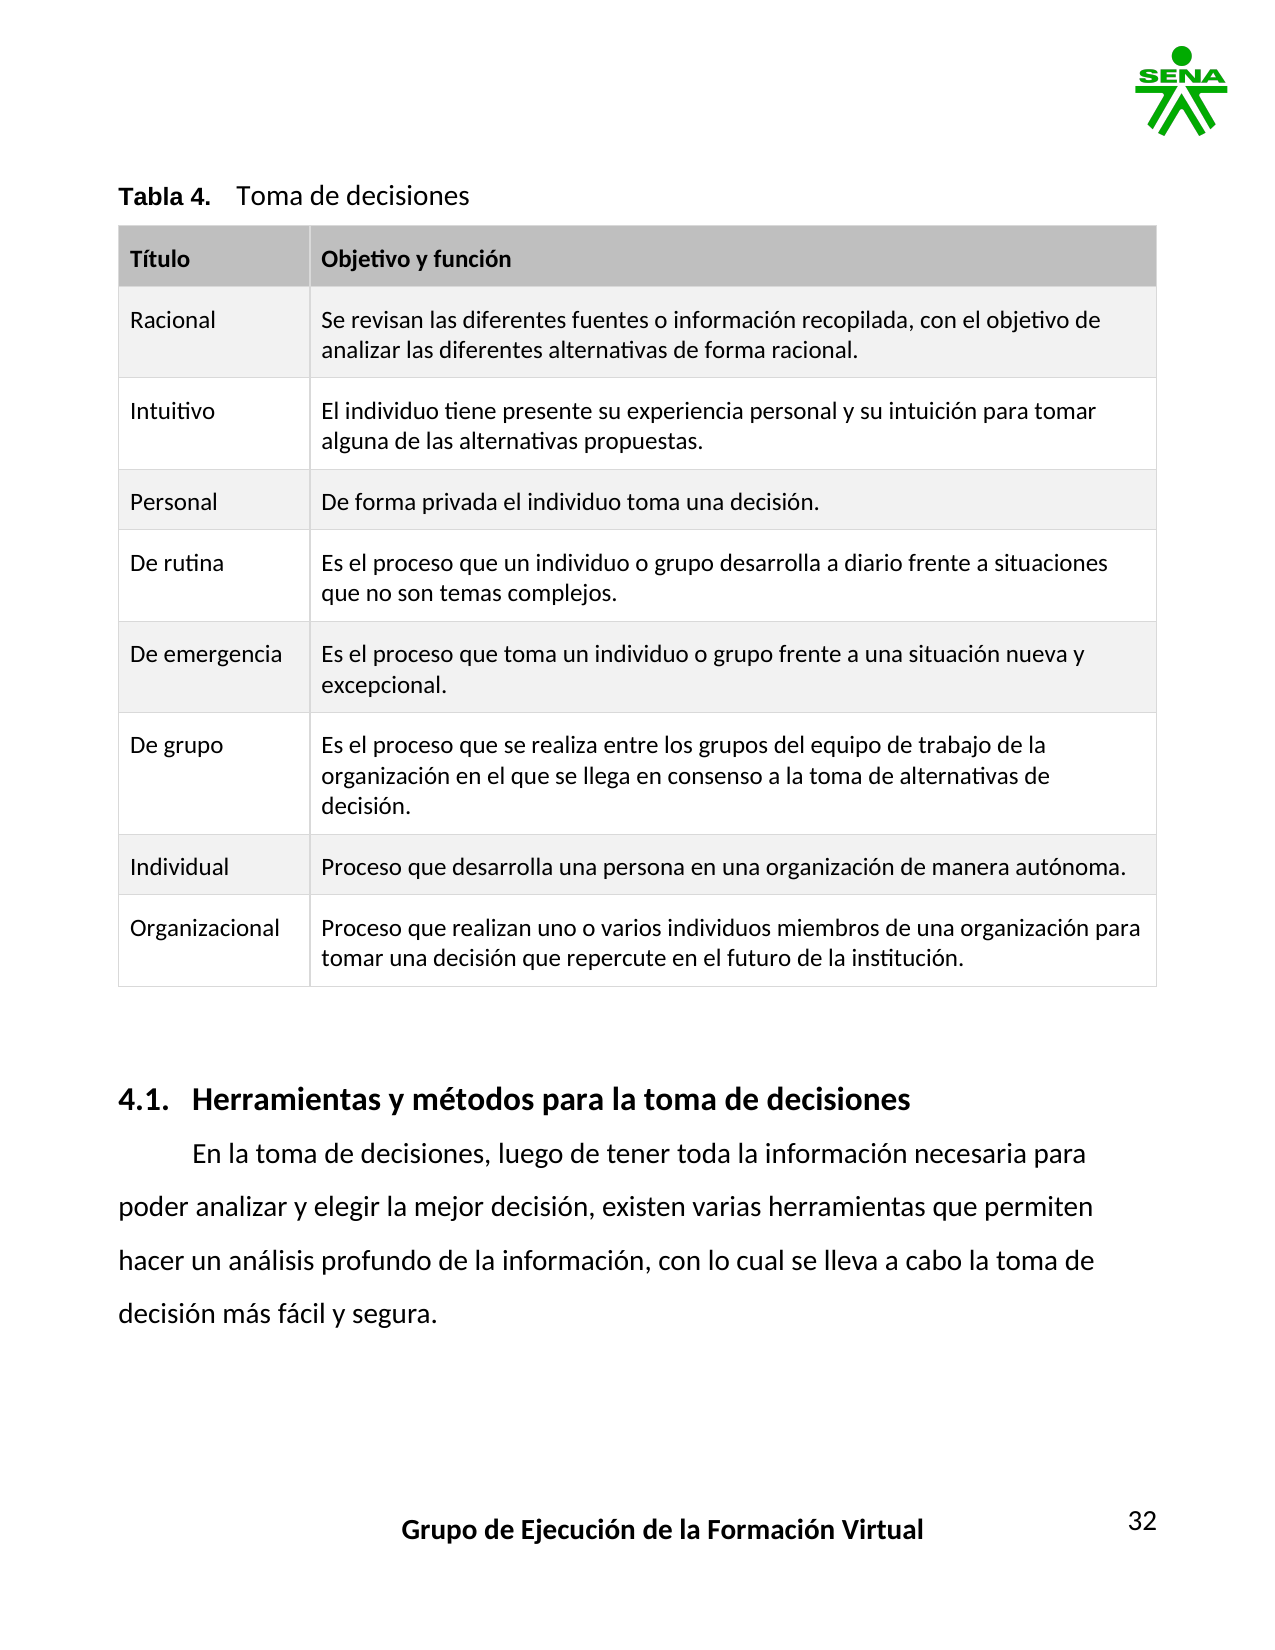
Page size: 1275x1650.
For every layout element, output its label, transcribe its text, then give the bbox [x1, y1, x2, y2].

table_header Título [119, 226, 309, 286]
table_cell Proceso que realizan uno o varios individuos miembros de una organización para tomar una decisión que repercute en el futuro de la institución. [311, 895, 1156, 986]
table_cell De emergencia [119, 622, 309, 712]
table_cell Es el proceso que toma un individuo o grupo frente a una situación nueva y excepcional. [311, 622, 1156, 712]
table_cell Personal [119, 470, 309, 529]
picture [1135, 46, 1228, 136]
table_cell Racional [119, 287, 309, 377]
table_cell Individual [119, 835, 309, 894]
table_cell Organizacional [119, 895, 309, 986]
table_cell Es el proceso que se realiza entre los grupos del equipo de trabajo de la organización en el que se llega en consenso a la toma de alternativas de decisión. [311, 713, 1156, 833]
table_cell Es el proceso que un individuo o grupo desarrolla a diario frente a situaciones que no son temas complejos. [311, 530, 1156, 621]
subtitle Herramientas y métodos para la toma de decisiones [118, 1077, 1157, 1118]
table_header Objetivo y función [311, 226, 1156, 286]
table_cell De rutina [119, 530, 309, 621]
table_cell Intuitivo [119, 378, 309, 468]
table_cell De grupo [119, 713, 309, 833]
table_cell Proceso que desarrolla una persona en una organización de manera autónoma. [311, 835, 1156, 894]
text Toma de decisiones [118, 177, 1157, 213]
table_cell El individuo tiene presente su experiencia personal y su intuición para tomar alguna de las alternativas propuestas. [311, 378, 1156, 468]
text En la toma de decisiones, luego de tener toda la información necesaria para poder analizar y elegir la mejor decisión, existen varias herramientas que permiten hacer un análisis profundo de la información, con lo cual se lleva a cabo la toma de decisión más fácil y segura. [118, 1135, 1157, 1331]
table_cell Se revisan las diferentes fuentes o información recopilada, con el objetivo de analizar las diferentes alternativas de forma racional. [311, 287, 1156, 377]
table_cell De forma privada el individuo toma una decisión. [311, 470, 1156, 529]
